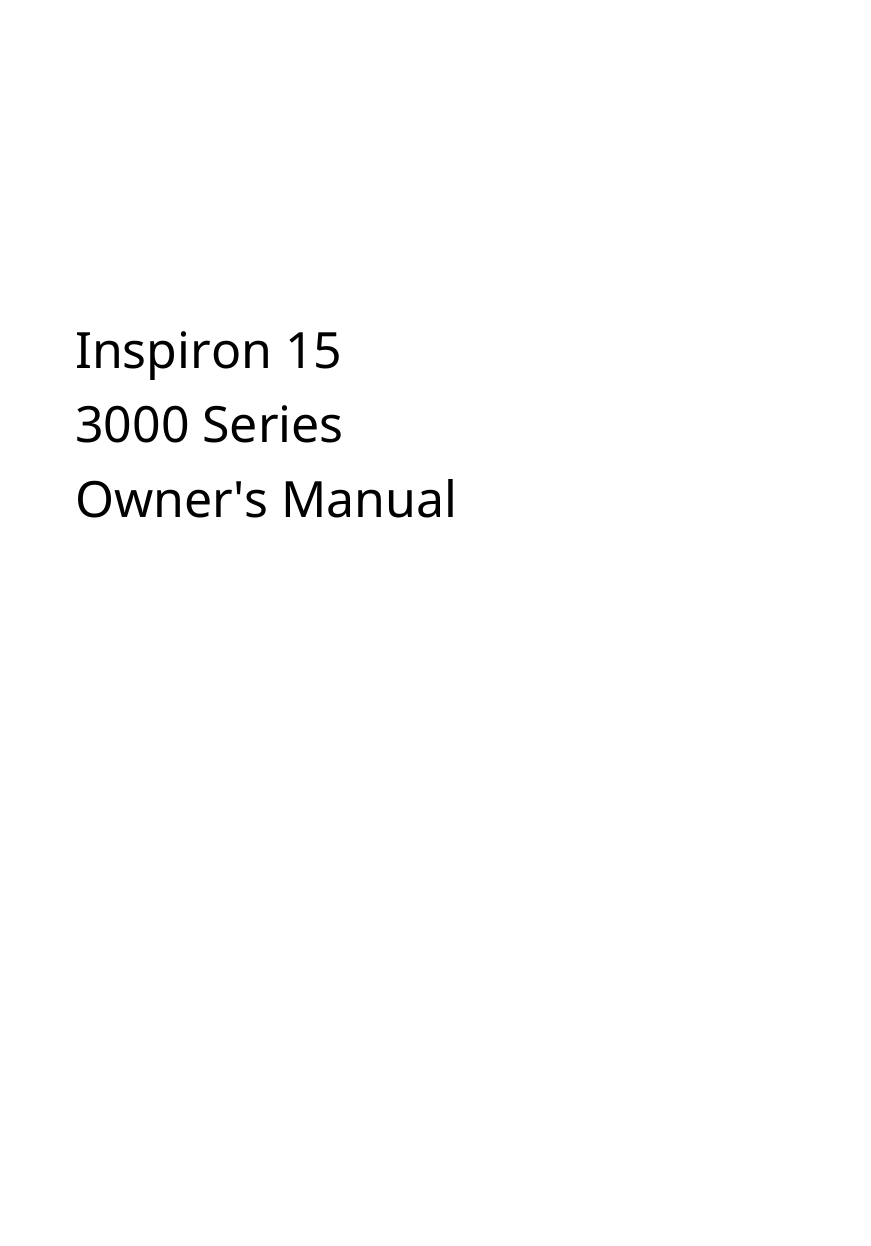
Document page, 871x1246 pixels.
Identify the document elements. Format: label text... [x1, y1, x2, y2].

title Owner's Manual [75, 463, 797, 532]
title Inspiron 15 [75, 315, 797, 383]
title 3000 Series [75, 389, 797, 458]
